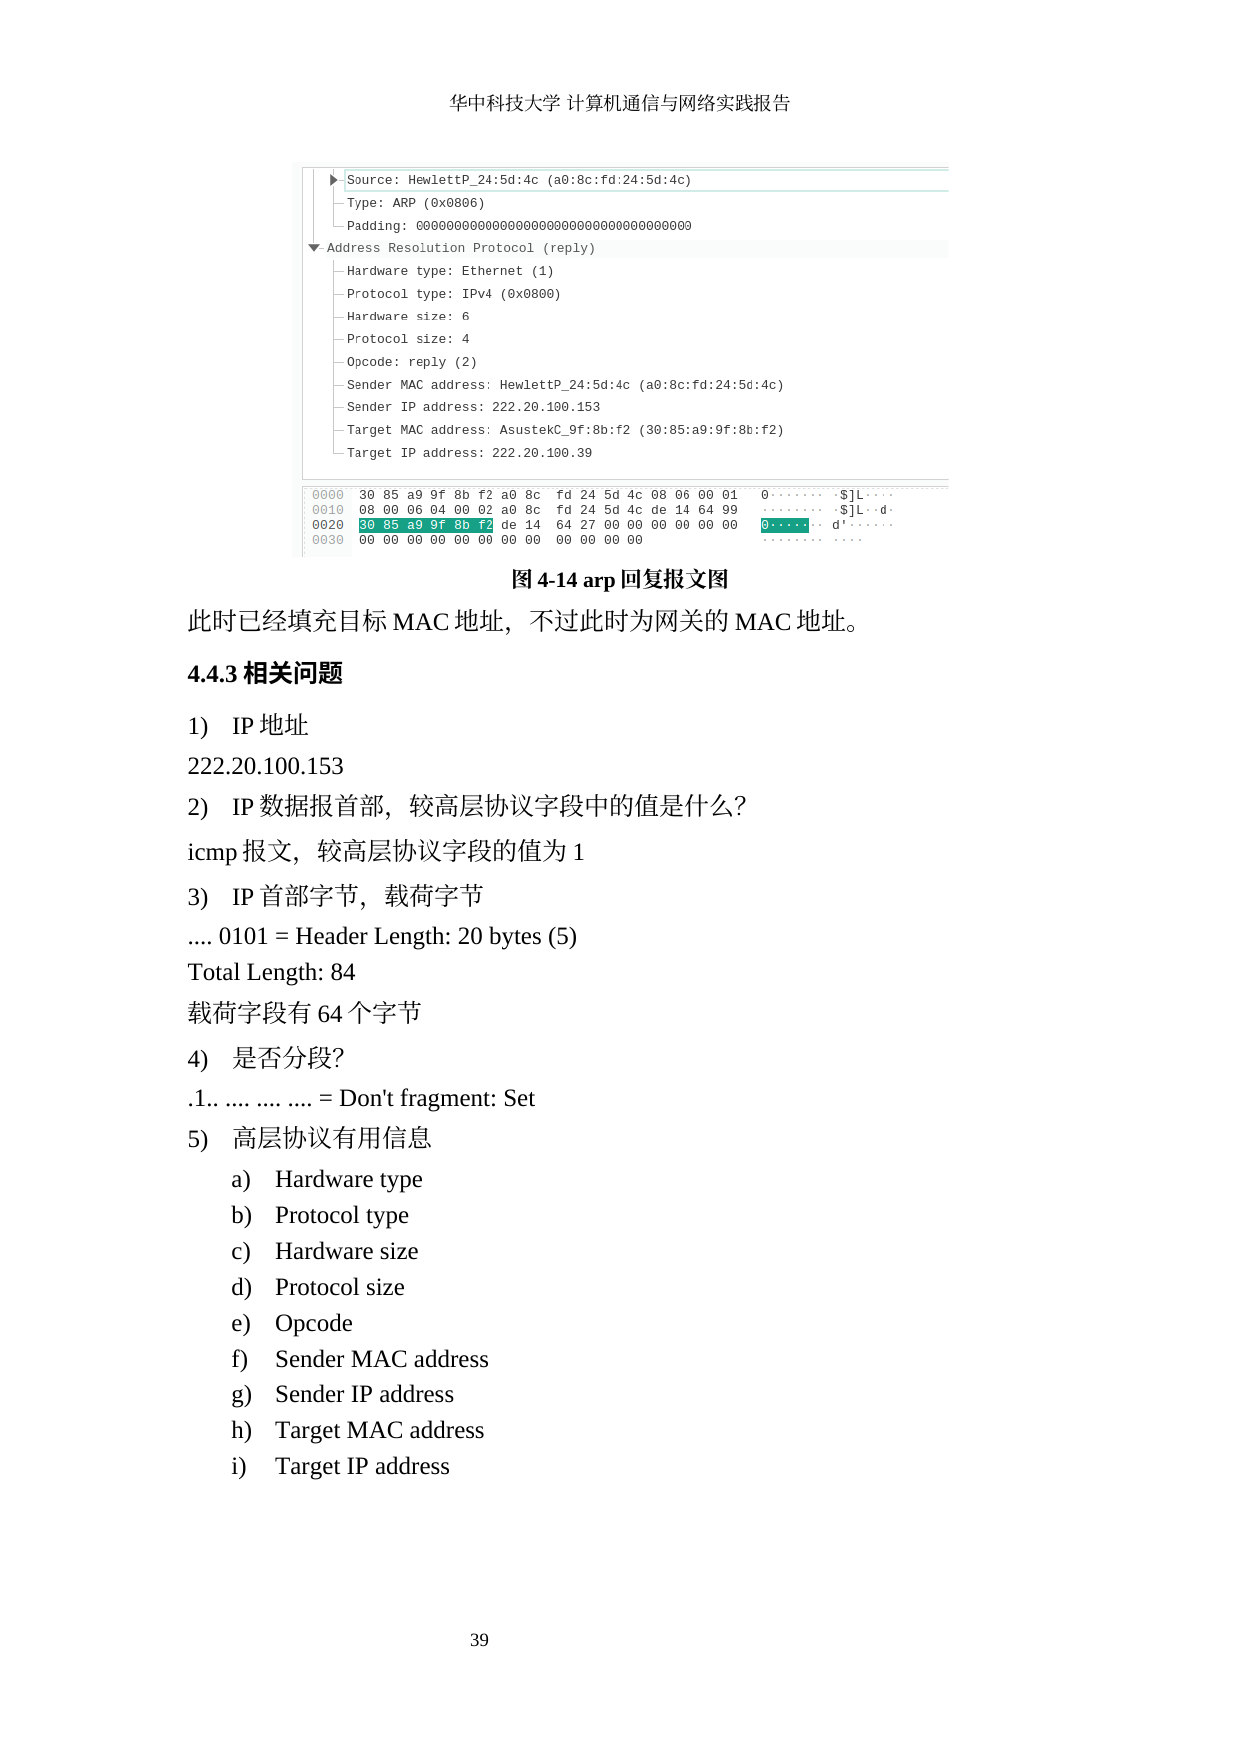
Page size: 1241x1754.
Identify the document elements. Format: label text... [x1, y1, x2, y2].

list 高层协议有用信息 [187, 1119, 1053, 1155]
list IP地址 [187, 706, 1053, 742]
list Opcode [231, 1308, 1053, 1336]
list 是否分段？ [187, 1038, 1053, 1074]
list Total Length: 84 [187, 957, 1053, 986]
list Target IP address [231, 1451, 1053, 1480]
list IP首部字节，载荷字节 [187, 877, 1053, 912]
list IP数据报首部，较高层协议字段中的值是什么？ [187, 787, 1053, 823]
list Protocol size [231, 1272, 1053, 1301]
list Hardware type [231, 1164, 1053, 1193]
list .... 0101 = Header Length: 20 bytes (5) [187, 921, 1053, 950]
list Sender IP address [231, 1379, 1053, 1408]
subtitle 4.4.3 相关问题 [187, 653, 1053, 689]
text 图4-14 arp回复报文图 [187, 563, 1053, 594]
text icmp报文，较高层协议字段的值为1 [187, 832, 1053, 868]
list Target MAC address [231, 1416, 1053, 1444]
list Hardware size [231, 1236, 1053, 1264]
list Protocol type [231, 1200, 1053, 1229]
list 载荷字段有64个字节 [187, 993, 1053, 1029]
list Sender MAC address [231, 1344, 1053, 1372]
text 此时已经填充目标MAC地址，不过此时为网关的MAC地址。 [187, 602, 1053, 638]
list .1.. .... .... .... = Don't fragment: Set [187, 1083, 1053, 1112]
list 222.20.100.153 [187, 751, 1053, 779]
picture [291, 162, 949, 557]
